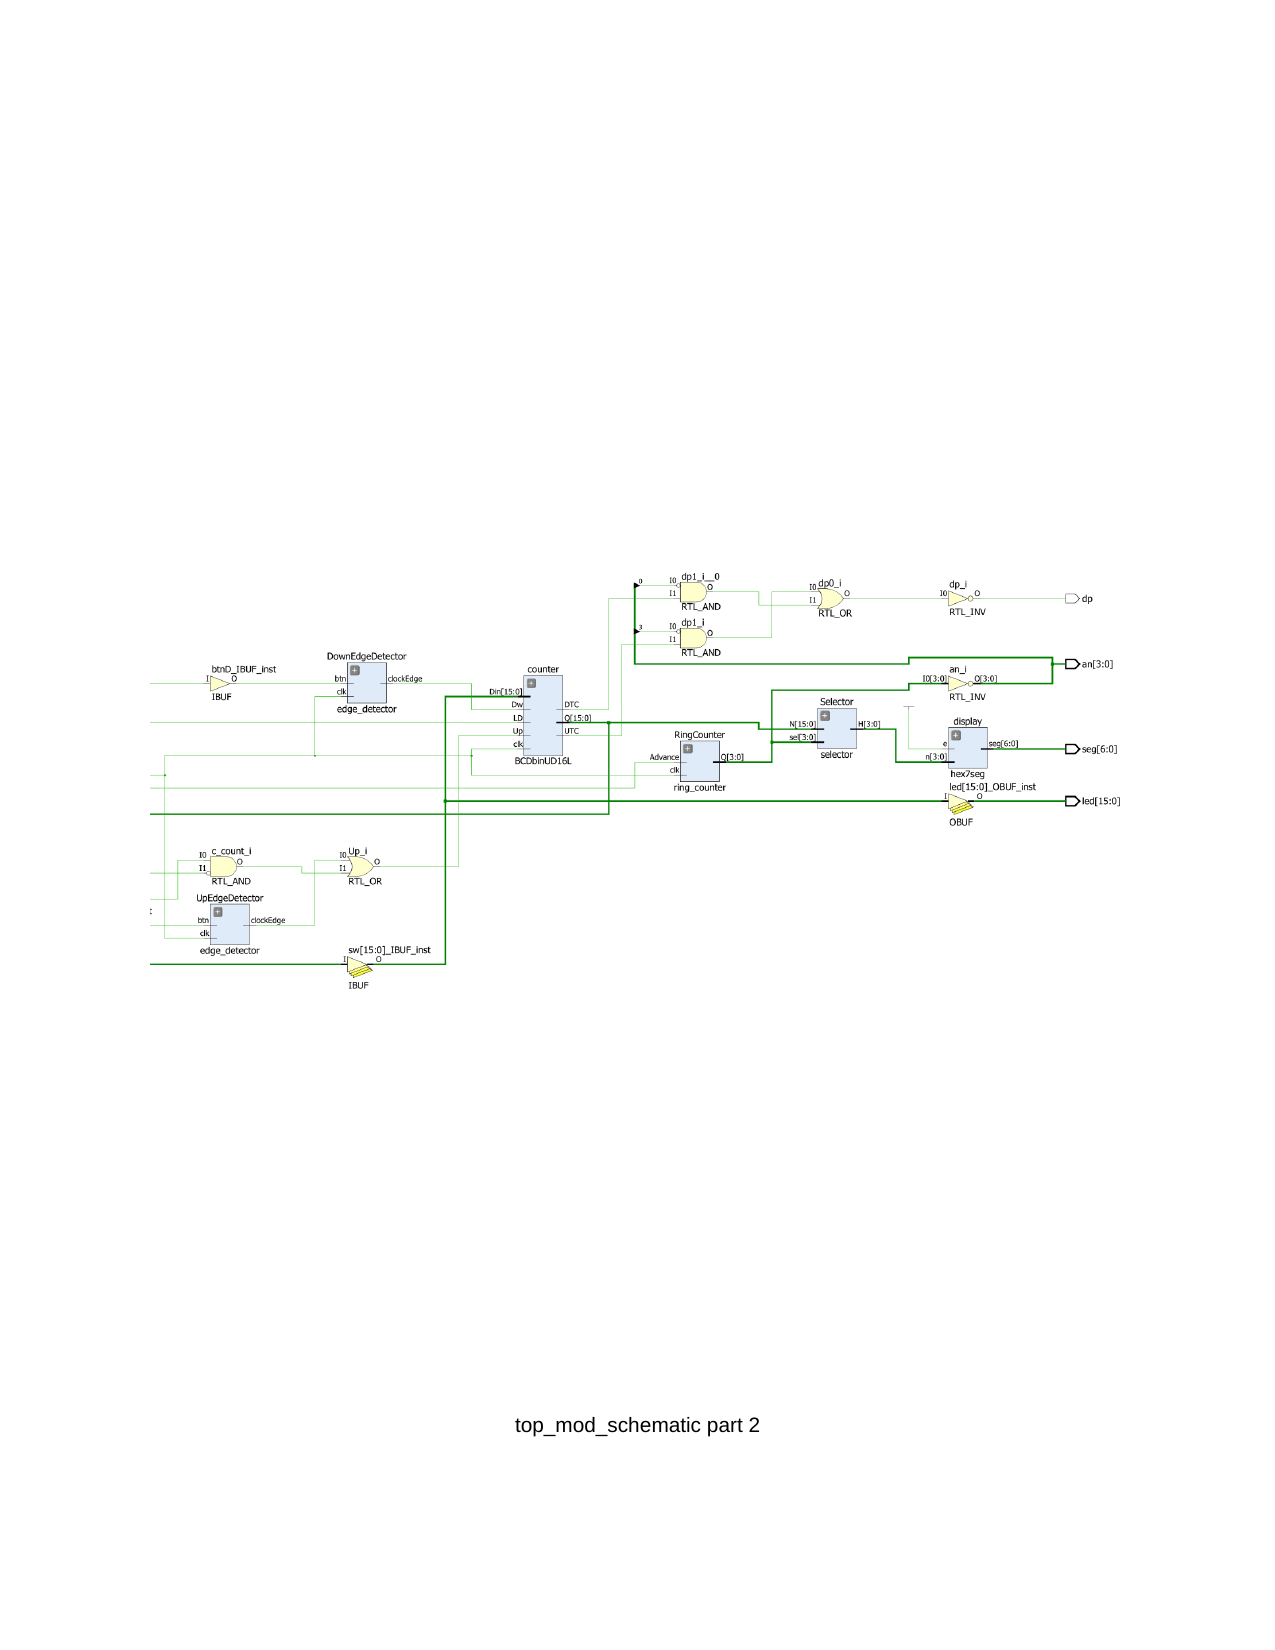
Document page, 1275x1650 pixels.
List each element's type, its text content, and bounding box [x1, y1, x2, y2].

picture [150, 150, 1125, 1413]
text top_mod_schematic part 2 [150, 1413, 1125, 1436]
